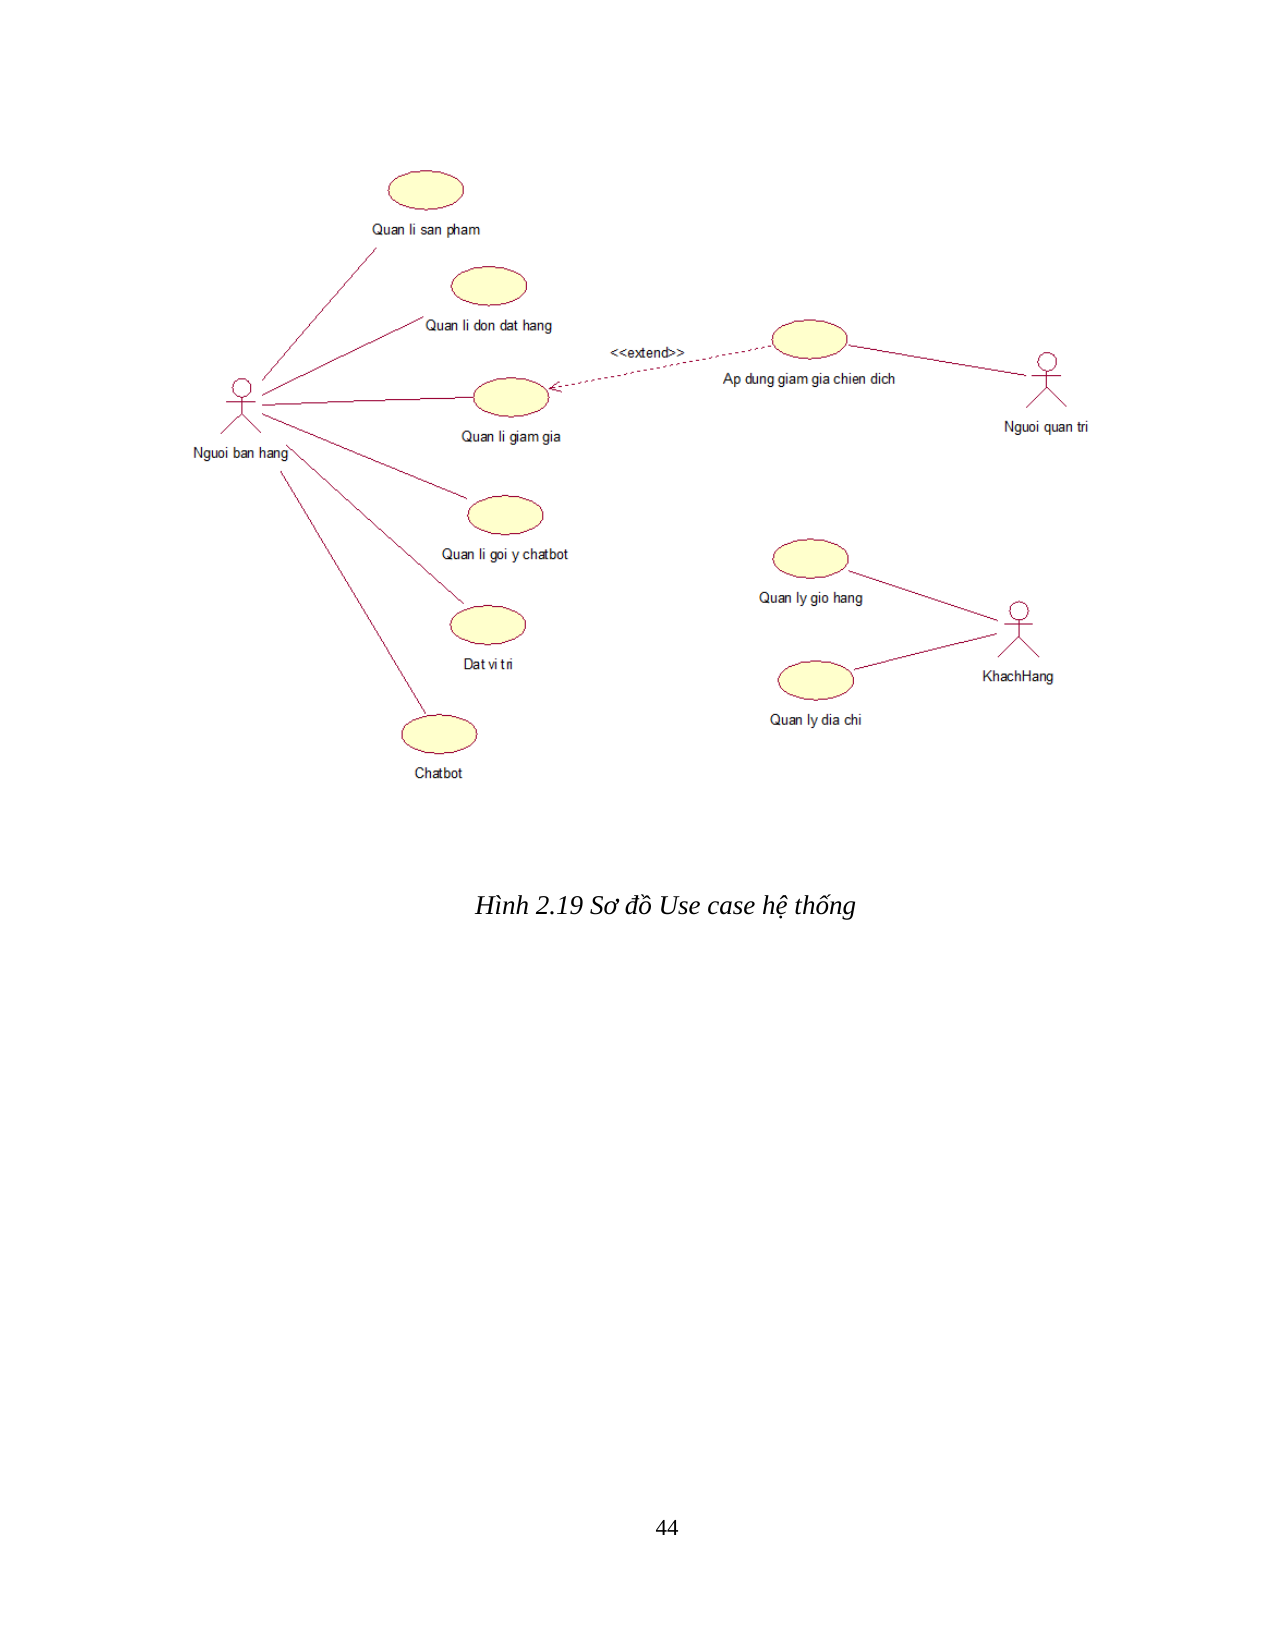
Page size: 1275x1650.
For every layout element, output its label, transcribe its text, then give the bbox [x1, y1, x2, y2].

picture [177, 118, 1157, 861]
text Sơ đồ Use case hệ thống [177, 889, 1156, 920]
